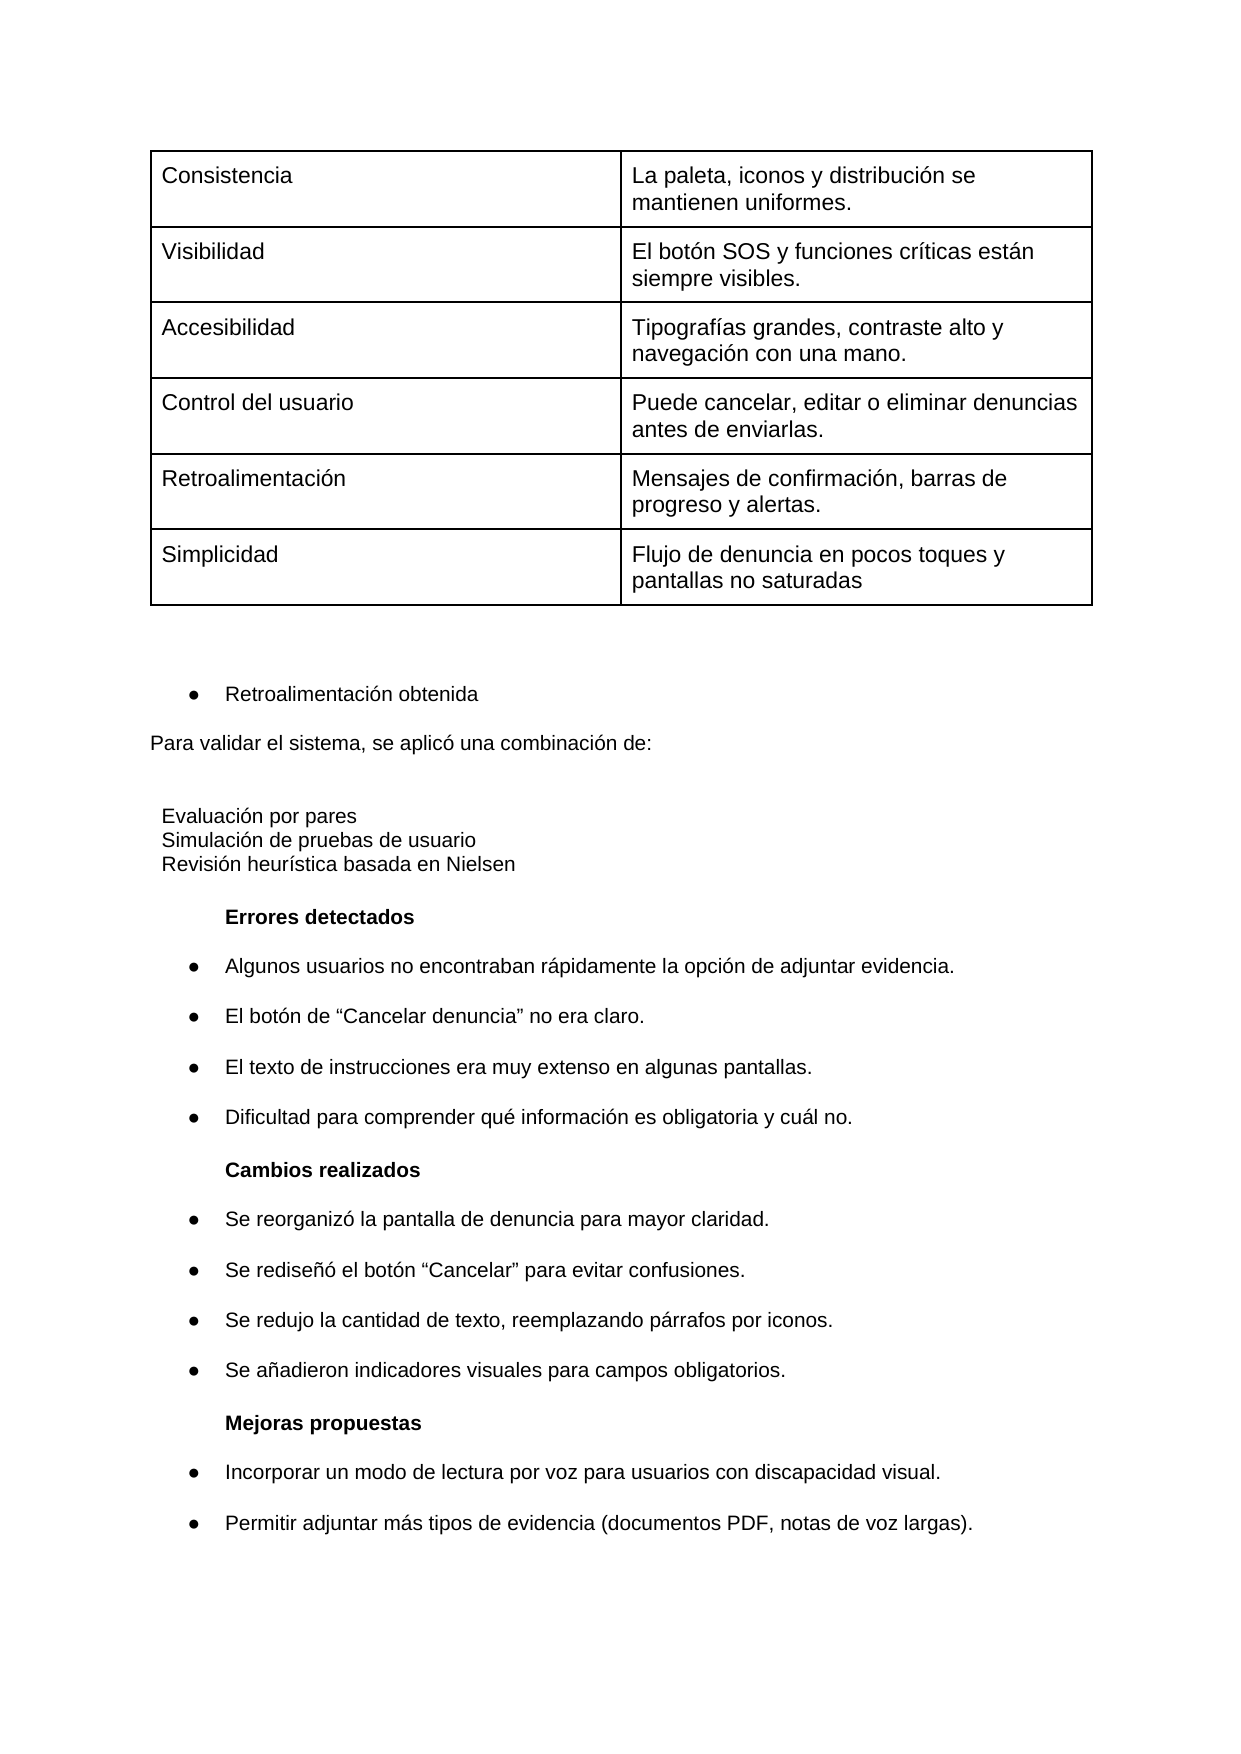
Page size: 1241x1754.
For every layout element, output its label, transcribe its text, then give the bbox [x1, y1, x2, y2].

subtitle Cambios realizados [225, 1158, 1090, 1182]
table_cell Tipografías grandes, contraste alto y navegación con una mano. [622, 303, 1091, 377]
table_cell Retroalimentación [152, 455, 620, 528]
list Se rediseñó el botón “Cancelar” para evitar confusiones. [187, 1257, 1090, 1308]
text Evaluación por pares Simulación de pruebas de usuario Revisión heurística basada en Nielsen [150, 780, 1090, 876]
table_cell Control del usuario [152, 379, 620, 452]
list El botón de “Cancelar denuncia” no era claro. [187, 1004, 1090, 1055]
list Permitir adjuntar más tipos de evidencia (documentos PDF, notas de voz largas). [187, 1510, 1090, 1561]
table_cell Visibilidad [152, 228, 620, 301]
list Algunos usuarios no encontraban rápidamente la opción de adjuntar evidencia. [187, 954, 1090, 1004]
list El texto de instrucciones era muy extenso en algunas pantallas. [187, 1055, 1090, 1105]
list Dificultad para comprender qué información es obligatoria y cuál no. [187, 1105, 1090, 1129]
text Para validar el sistema, se aplicó una combinación de: [150, 731, 1090, 755]
subtitle Errores detectados [225, 905, 1090, 929]
table_cell La paleta, iconos y distribución se mantienen uniformes. [622, 152, 1091, 226]
subtitle Mejoras propuestas [225, 1411, 1090, 1435]
table_cell Accesibilidad [152, 303, 620, 377]
list Se añadieron indicadores visuales para campos obligatorios. [187, 1358, 1090, 1382]
table_cell Flujo de denuncia en pocos toques y pantallas no saturadas [622, 530, 1091, 604]
list Retroalimentación obtenida [187, 682, 1090, 706]
table_cell Simplicidad [152, 530, 620, 604]
table_cell Mensajes de confirmación, barras de progreso y alertas. [622, 455, 1091, 528]
table_cell Puede cancelar, editar o eliminar denuncias antes de enviarlas. [622, 379, 1091, 452]
list Se reorganizó la pantalla de denuncia para mayor claridad. [187, 1207, 1090, 1257]
table_cell El botón SOS y funciones críticas están siempre visibles. [622, 228, 1091, 301]
list Incorporar un modo de lectura por voz para usuarios con discapacidad visual. [187, 1460, 1090, 1510]
list Se redujo la cantidad de texto, reemplazando párrafos por iconos. [187, 1308, 1090, 1358]
table_cell Consistencia [152, 152, 620, 226]
